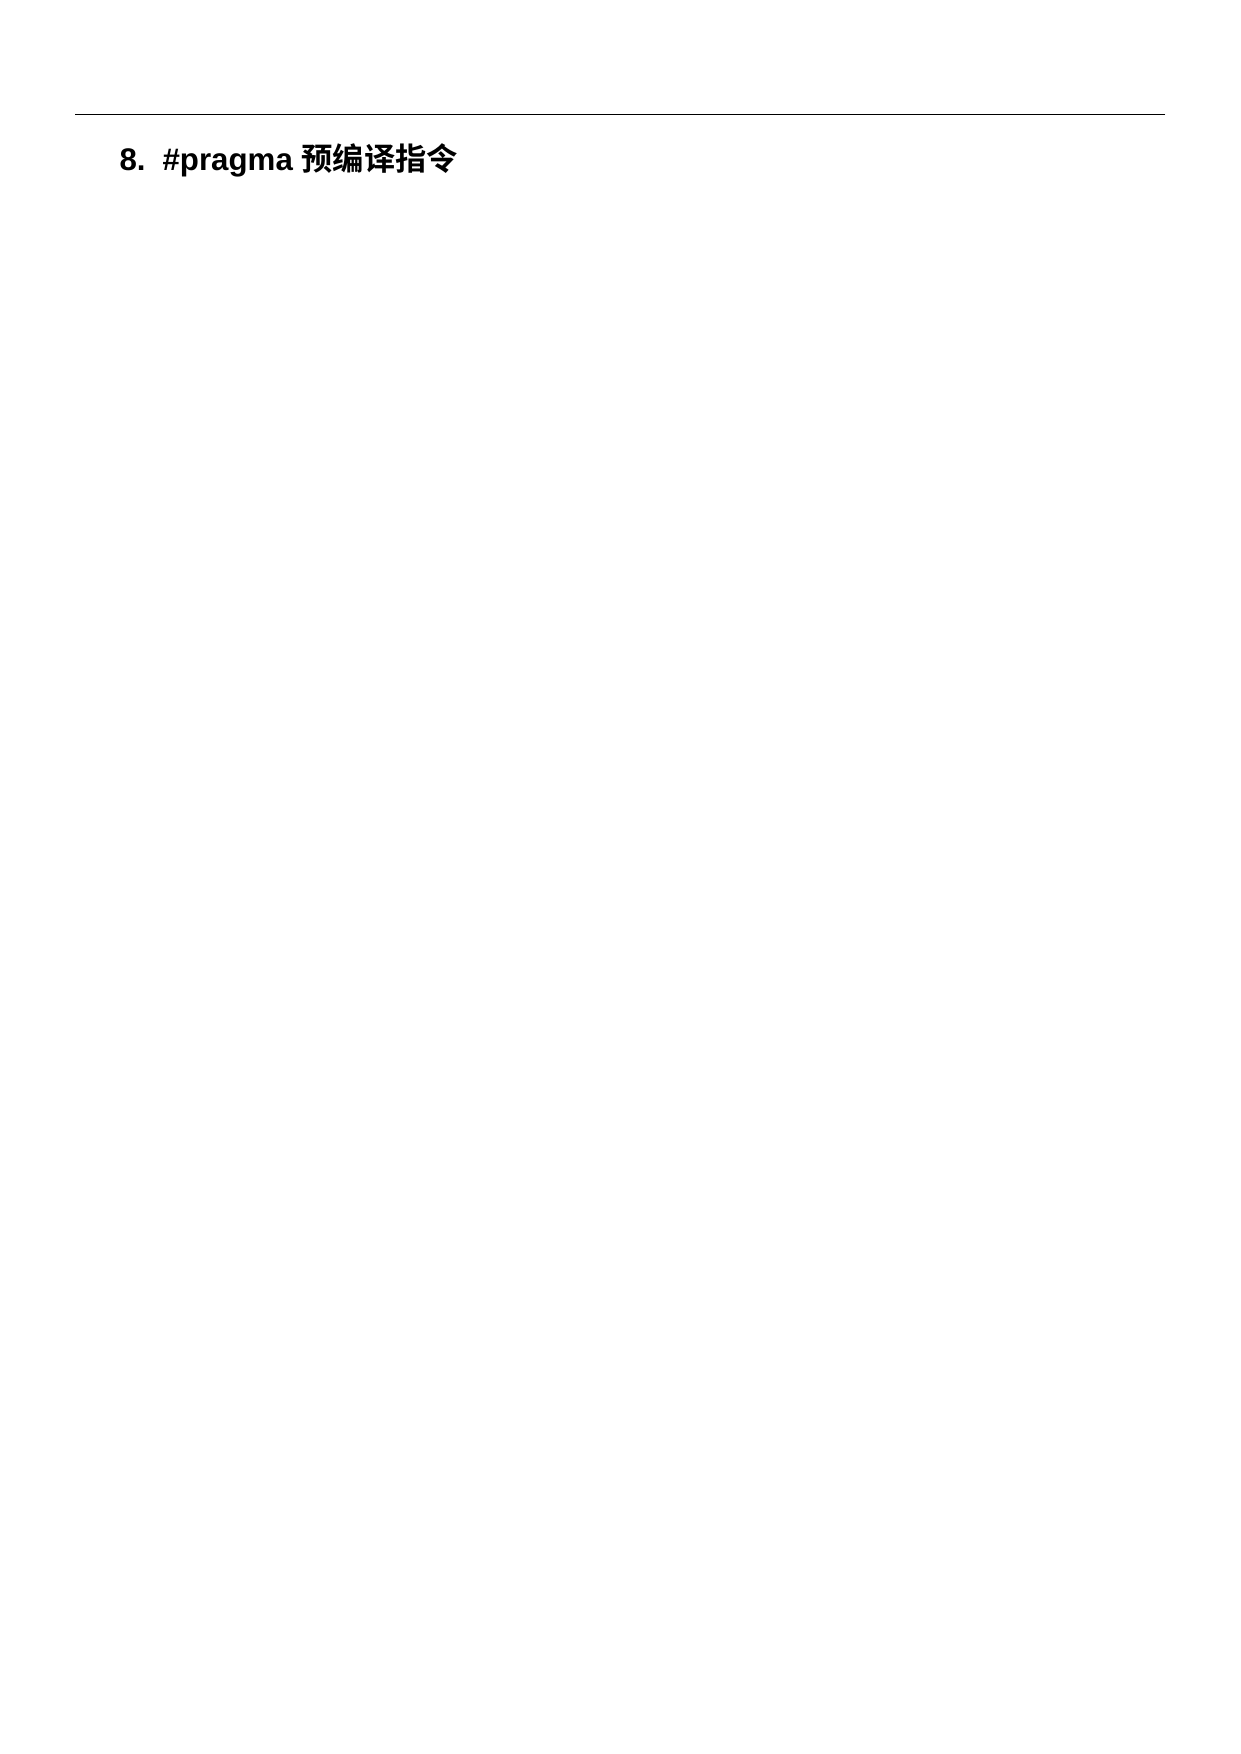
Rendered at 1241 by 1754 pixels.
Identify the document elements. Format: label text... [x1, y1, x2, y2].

subtitle #pragma 预编译指令 [119, 124, 1165, 189]
